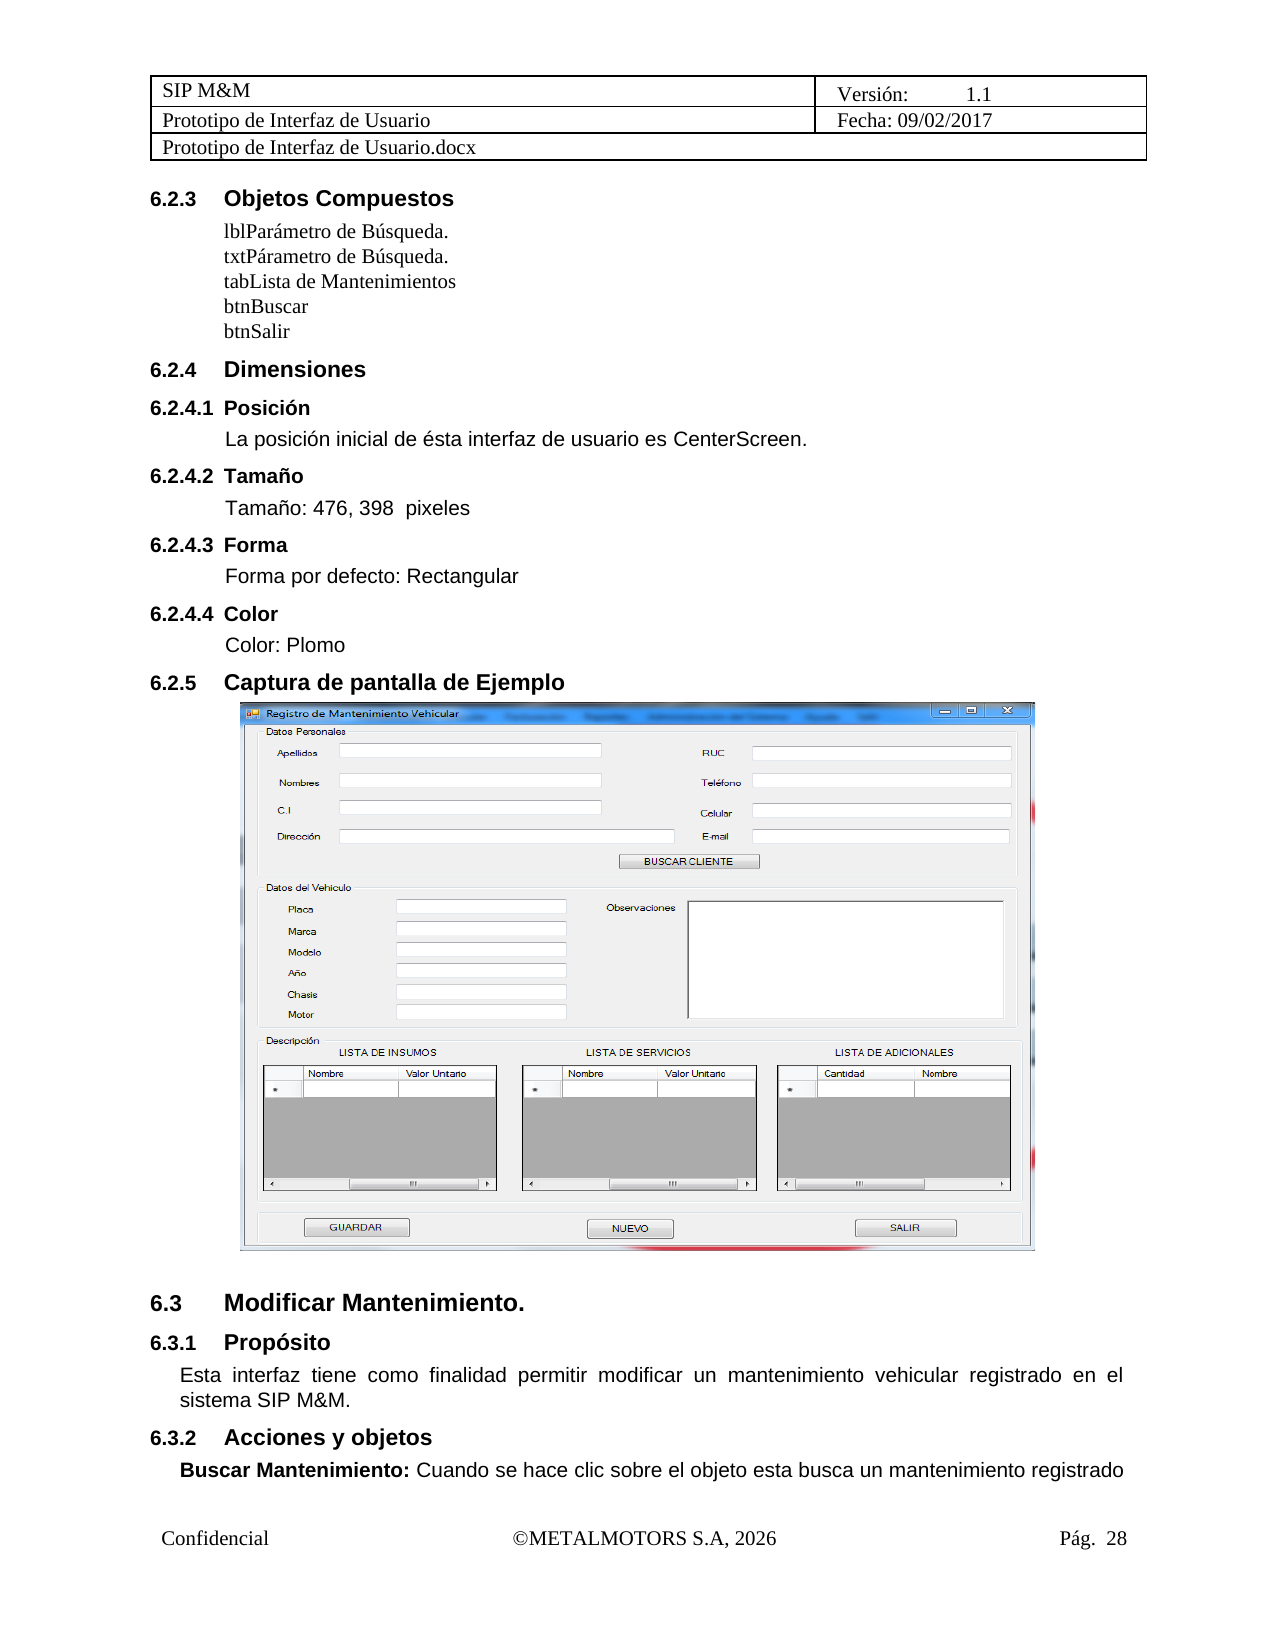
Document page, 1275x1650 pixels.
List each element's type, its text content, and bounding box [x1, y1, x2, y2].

subtitle Forma [150, 532, 1125, 557]
text btnSalir [224, 318, 1125, 343]
text Forma por defecto: Rectangular [150, 563, 1125, 588]
text txtPárametro de Búsqueda. [224, 243, 1125, 268]
subtitle Propósito [150, 1329, 1125, 1355]
subtitle Posición [150, 394, 1125, 419]
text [150, 1457, 1125, 1482]
subtitle Objetos Compuestos [150, 185, 1125, 212]
picture [240, 702, 1036, 1251]
text Esta interfaz tiene como finalidad permitir modificar un mantenimiento vehicular registrado en el sistema SIP M&M. [150, 1361, 1125, 1411]
text Tamaño: 476, 398 pixeles [150, 494, 1125, 519]
subtitle Modificar Mantenimiento. [150, 1288, 1125, 1316]
subtitle Acciones y objetos [150, 1424, 1125, 1450]
subtitle Captura de pantalla de Ejemplo [150, 669, 1125, 696]
text tabLista de Mantenimientos [224, 268, 1125, 293]
text btnBuscar [224, 293, 1125, 318]
text Color: Plomo [225, 632, 1125, 657]
subtitle Dimensiones [150, 356, 1125, 382]
subtitle Tamaño [150, 463, 1125, 488]
text lblParámetro de Búsqueda. [224, 218, 1125, 243]
text La posición inicial de ésta interfaz de usuario es CenterScreen. [150, 426, 1125, 451]
subtitle Color [150, 601, 1125, 626]
